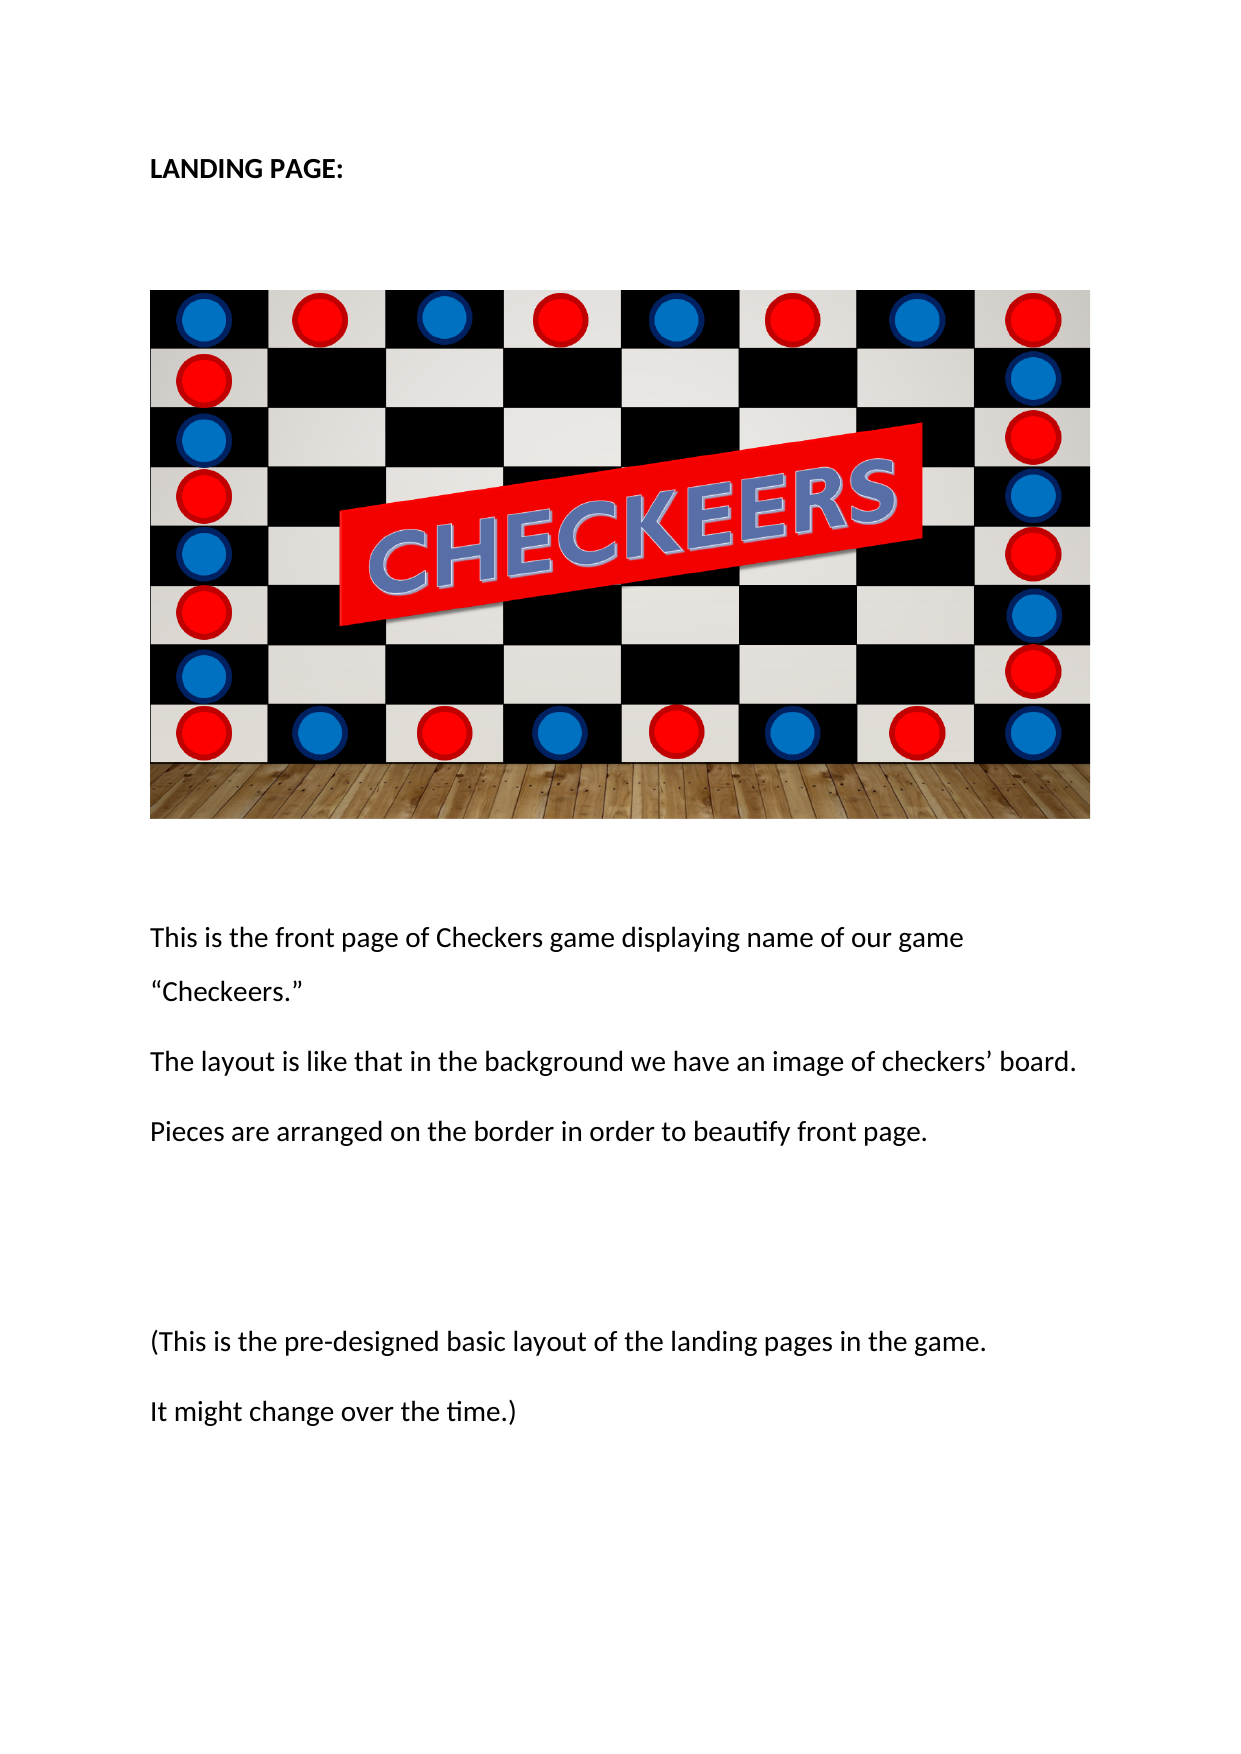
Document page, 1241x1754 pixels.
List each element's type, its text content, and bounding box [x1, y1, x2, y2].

text It might change over the time.) [150, 1393, 1090, 1429]
text Pieces are arranged on the border in order to beautify front page. [150, 1113, 1090, 1148]
text (This is the pre-designed basic layout of the landing pages in the game. [150, 1323, 1090, 1359]
text LANDING PAGE: [150, 150, 1090, 186]
text This is the front page of Checkers game displaying name of our game “Checkeers.” [150, 919, 1090, 1008]
text The layout is like that in the background we have an image of checkers’ board. [150, 1043, 1090, 1078]
